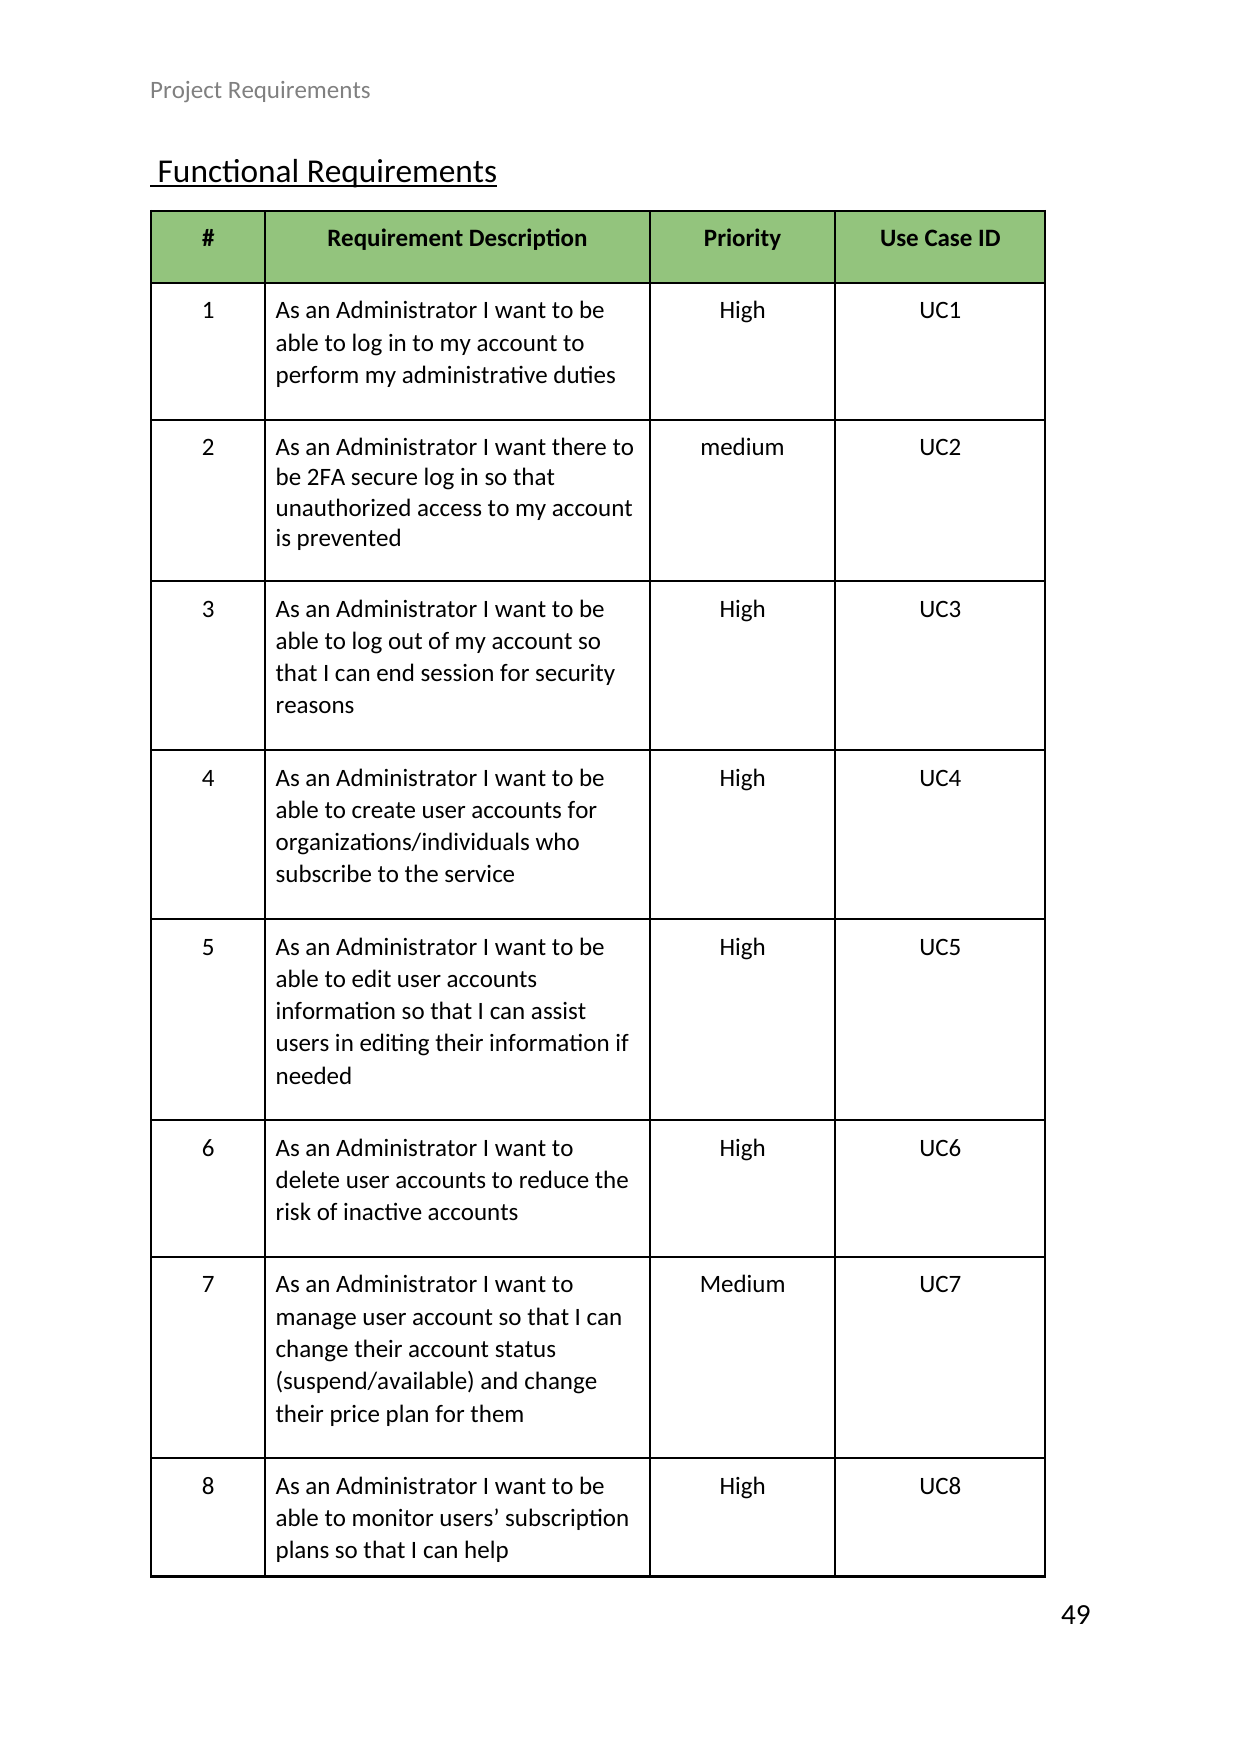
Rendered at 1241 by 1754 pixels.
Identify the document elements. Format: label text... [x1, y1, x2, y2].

table_cell As an Administrator I want there to be 2FA secure log in so that unauthorized access to my account is prevented [266, 421, 649, 580]
table_header Requirement Description [266, 212, 649, 282]
table_cell Medium [651, 1258, 834, 1457]
table_cell As an Administrator I want to be able to create user accounts for organizations/individuals who subscribe to the service [266, 751, 649, 918]
table_cell UC4 [836, 751, 1044, 918]
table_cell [266, 1459, 649, 1575]
table_cell 5 [152, 920, 264, 1119]
subtitle Functional Requirements [150, 150, 1090, 191]
table_cell As an Administrator I want to be able to log in to my account to perform my administrative duties [266, 284, 649, 418]
table_cell As an Administrator I want to delete user accounts to reduce the risk of inactive accounts [266, 1121, 649, 1256]
table_cell High [651, 751, 834, 918]
table_cell 8 [152, 1459, 264, 1575]
table_cell As an Administrator I want to be able to log out of my account so that I can end session for security reasons [266, 582, 649, 749]
table_cell UC6 [836, 1121, 1044, 1256]
table_cell UC7 [836, 1258, 1044, 1457]
table_header Priority [651, 212, 834, 282]
table_cell UC2 [836, 421, 1044, 580]
table_cell High [651, 1121, 834, 1256]
table_cell 6 [152, 1121, 264, 1256]
table_cell As an Administrator I want to manage user account so that I can change their account status (suspend/available) and change their price plan for them [266, 1258, 649, 1457]
table_cell High [651, 582, 834, 749]
table_cell 3 [152, 582, 264, 749]
table_cell UC8 [836, 1459, 1044, 1575]
table_cell High [651, 920, 834, 1119]
table_header # [152, 212, 264, 282]
table_cell 1 [152, 284, 264, 418]
table_cell 2 [152, 421, 264, 580]
table_cell UC3 [836, 582, 1044, 749]
table_header Use Case ID [836, 212, 1044, 282]
table_cell 4 [152, 751, 264, 918]
table_cell medium [651, 421, 834, 580]
table_cell UC5 [836, 920, 1044, 1119]
table_cell As an Administrator I want to be able to edit user accounts information so that I can assist users in editing their information if needed [266, 920, 649, 1119]
table_cell 7 [152, 1258, 264, 1457]
table_cell UC1 [836, 284, 1044, 418]
table_cell High [651, 284, 834, 418]
table_cell High [651, 1459, 834, 1575]
